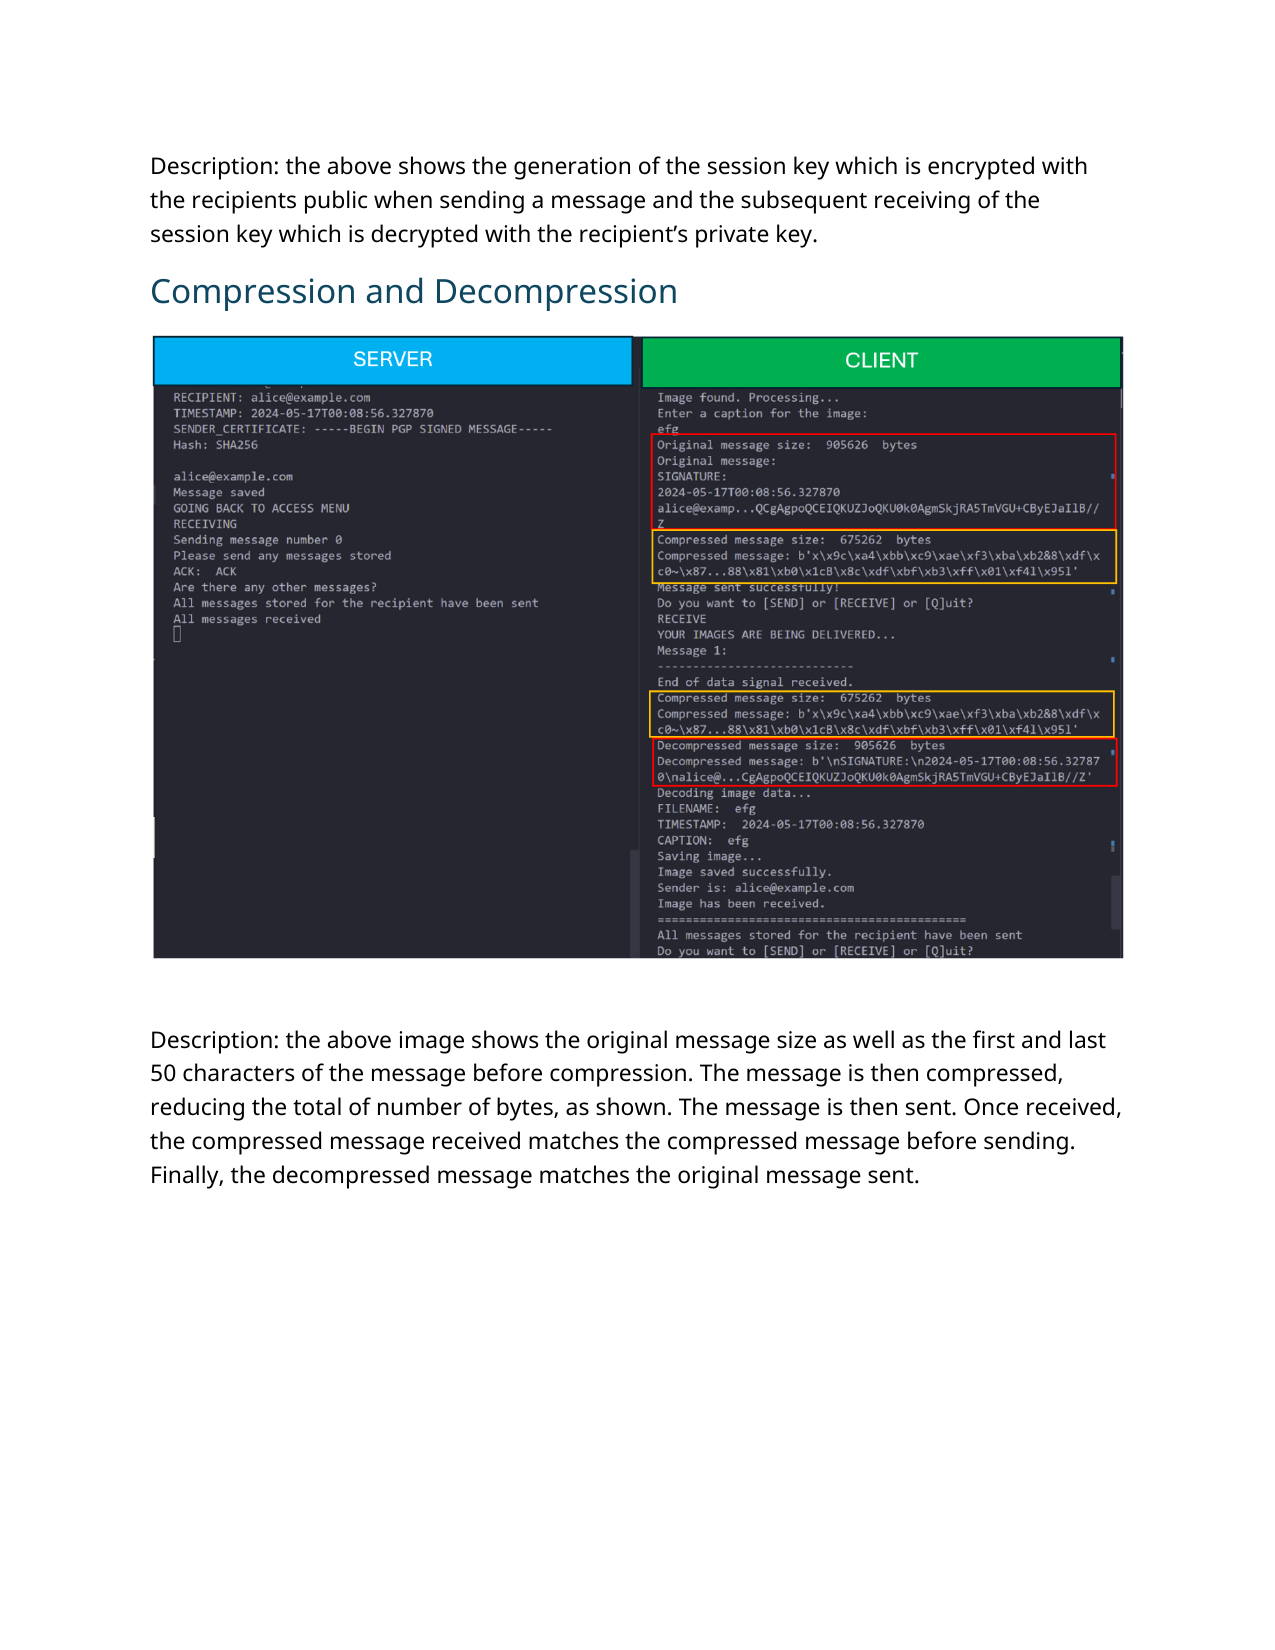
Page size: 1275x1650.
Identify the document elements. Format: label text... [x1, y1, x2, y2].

text Description: the above shows the generation of the session key which is encrypted with the recipients public when sending a message and the subsequent receiving of the session key which is decrypted with the recipient’s private key. [150, 150, 1125, 249]
picture [150, 333, 1125, 960]
text Description: the above image shows the original message size as well as the first and last 50 characters of the message before compression. The message is then compressed, reducing the total of number of bytes, as shown. The message is then sent. Once received, the compressed message received matches the compressed message before sending. Finally, the decompressed message matches the original message sent. [150, 1023, 1125, 1190]
subtitle Compression and Decompression [150, 268, 1125, 313]
